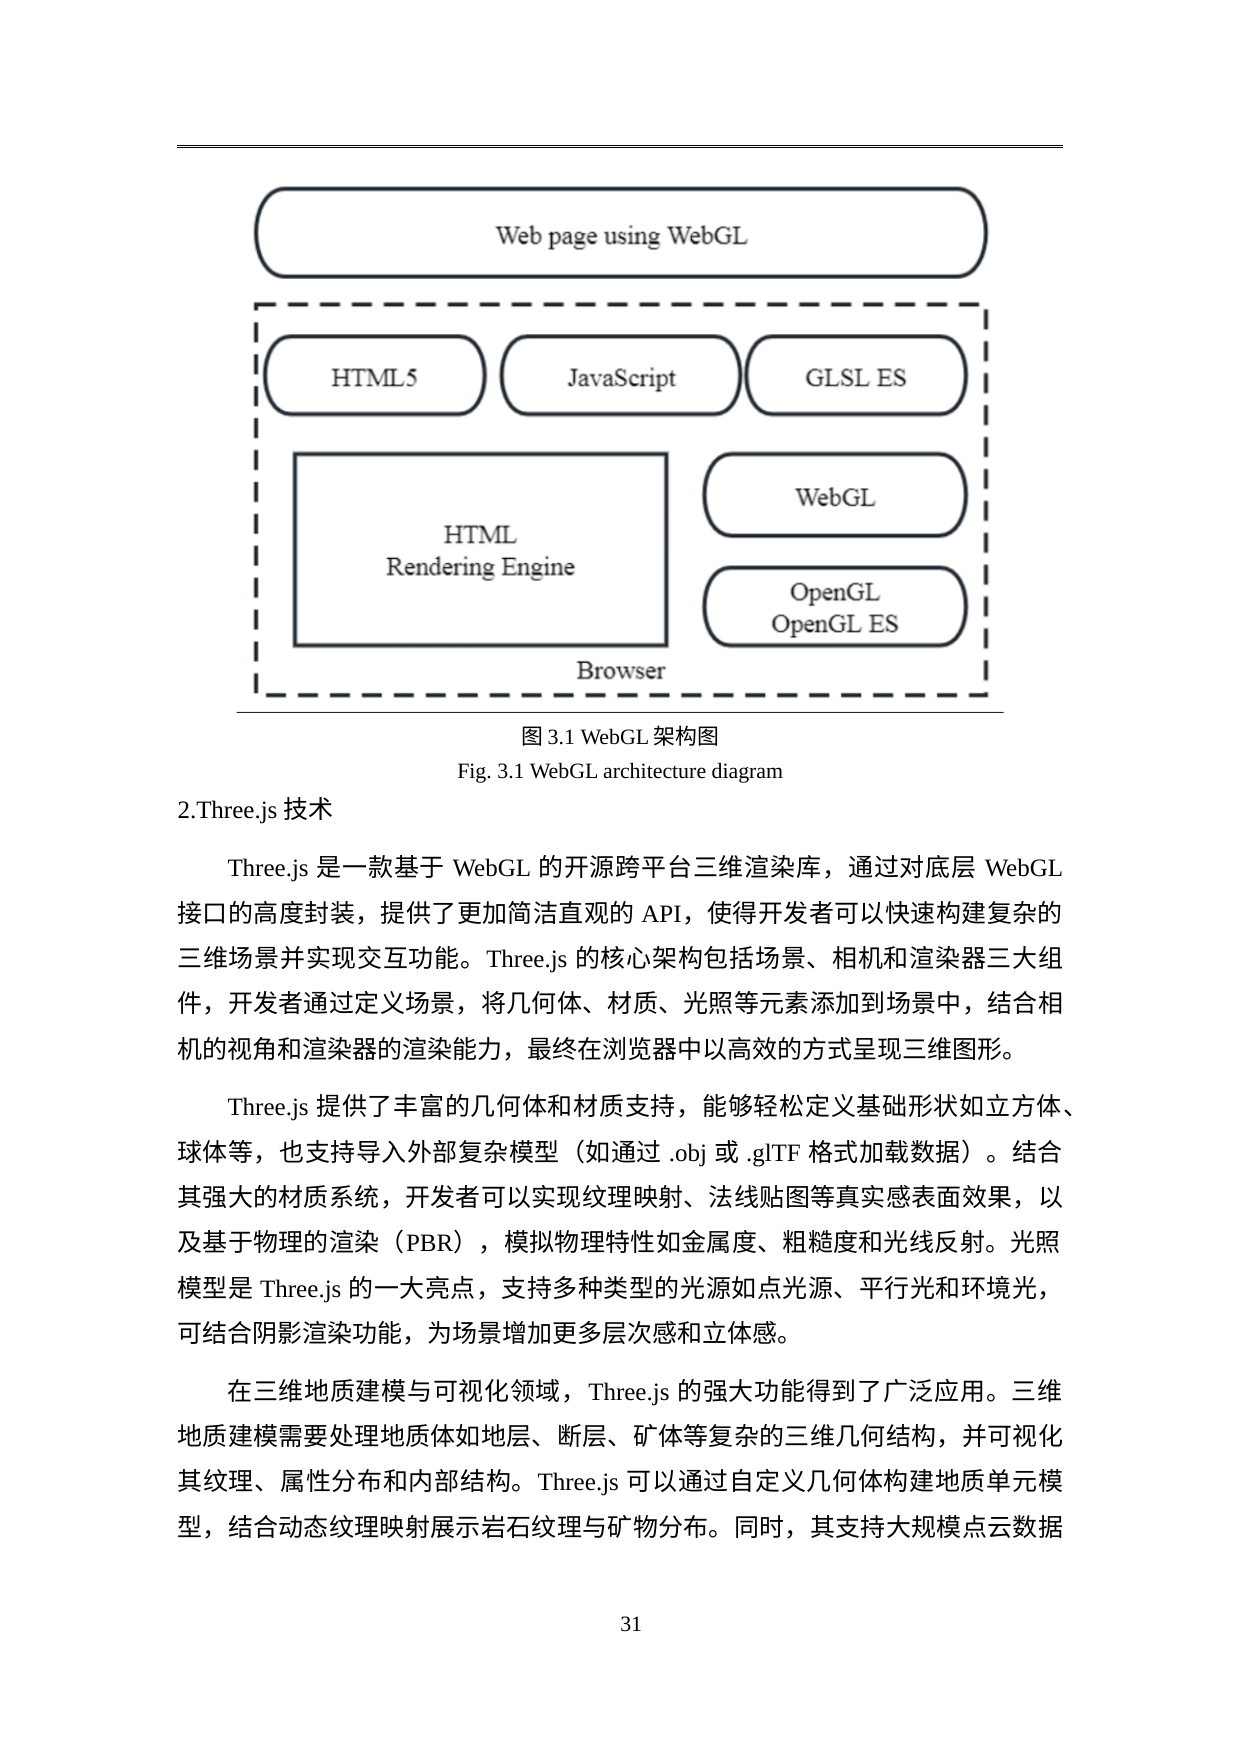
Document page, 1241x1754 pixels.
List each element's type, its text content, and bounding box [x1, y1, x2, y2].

text Three.js 是一款基于 WebGL 的开源跨平台三维渲染库，通过对底层 WebGL 接口的高度封装，提供了更加简洁直观的 API，使得开发者可以快速构建复杂的三维场景并实现交互功能。Three.js 的核心架构包括场景、相机和渲染器三大组件，开发者通过定义场景，将几何体、材质、光照等元素添加到场景中，结合相机的视角和渲染器的渲染能力，最终在浏览器中以高效的方式呈现三维图形。 [177, 848, 1063, 1065]
text 图3.1 WebGL架构图 [177, 719, 1063, 751]
picture [236, 178, 1004, 713]
text 2.Three.js 技术 [177, 790, 1063, 826]
text Fig. 3.1 WebGL architecture diagram [177, 758, 1063, 784]
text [177, 1371, 1063, 1543]
text Three.js 提供了丰富的几何体和材质支持，能够轻松定义基础形状如立方体、球体等，也支持导入外部复杂模型（如通过 .obj 或 .glTF 格式加载数据）。结合其强大的材质系统，开发者可以实现纹理映射、法线贴图等真实感表面效果，以及基于物理的渲染（PBR），模拟物理特性如金属度、粗糙度和光线反射。光照模型是 Three.js 的一大亮点，支持多种类型的光源如点光源、平行光和环境光，可结合阴影渲染功能，为场景增加更多层次感和立体感。 [177, 1087, 1063, 1350]
